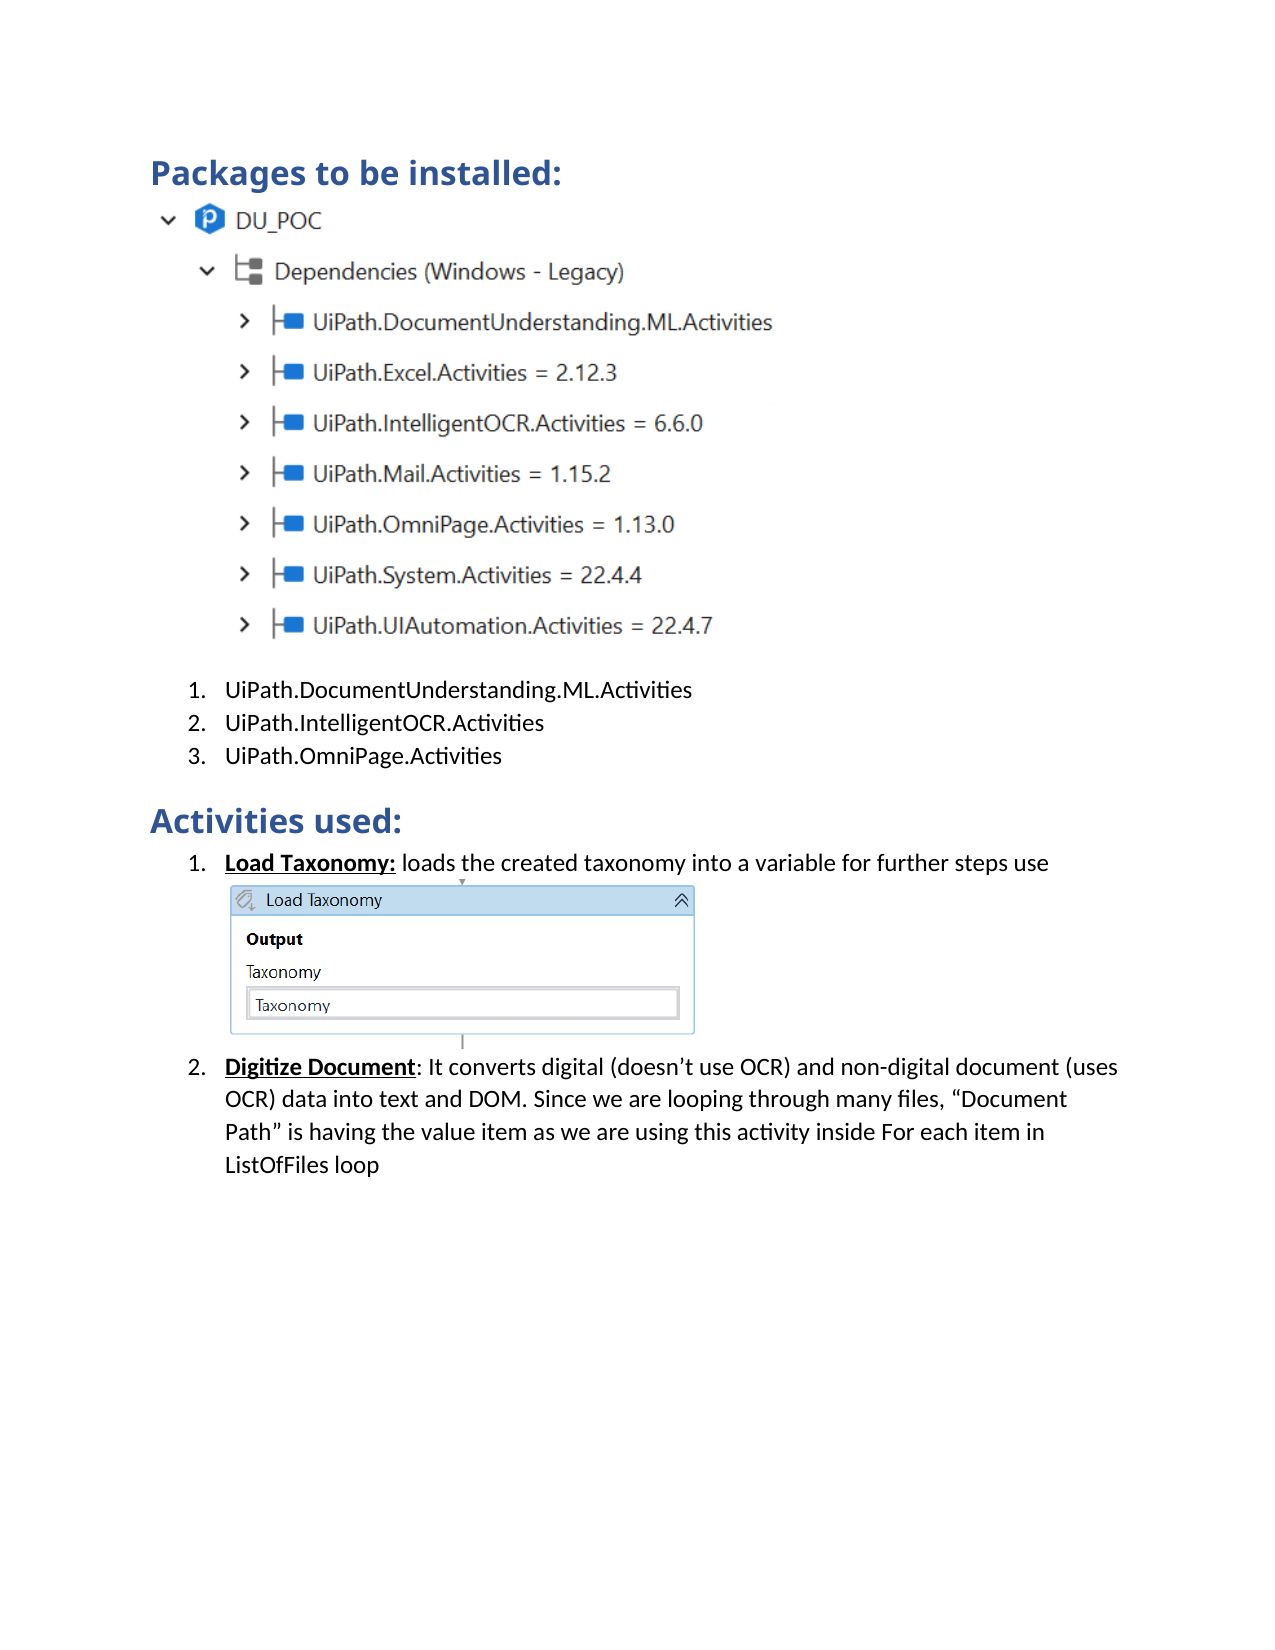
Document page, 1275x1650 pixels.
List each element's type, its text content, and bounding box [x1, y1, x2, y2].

subtitle Activities used: [150, 798, 1125, 843]
list Load Taxonomy: loads the created taxonomy into a variable for further steps use [187, 847, 1125, 877]
picture [225, 879, 700, 1049]
list Digitize Document: It converts digital (doesn’t use OCR) and non-digital document (uses OCR) data into text and DOM. Since we are looping through many files, “Document Path” is having the value item as we are using this activity inside For each item in ListOfFiles loop [187, 1051, 1125, 1180]
list UiPath.IntelligentOCR.Activities [187, 707, 1125, 737]
subtitle Packages to be installed: [150, 150, 1125, 195]
list UiPath.OmniPage.Activities [187, 740, 1125, 770]
picture [150, 198, 773, 656]
list UiPath.DocumentUnderstanding.ML.Activities [187, 674, 1125, 704]
